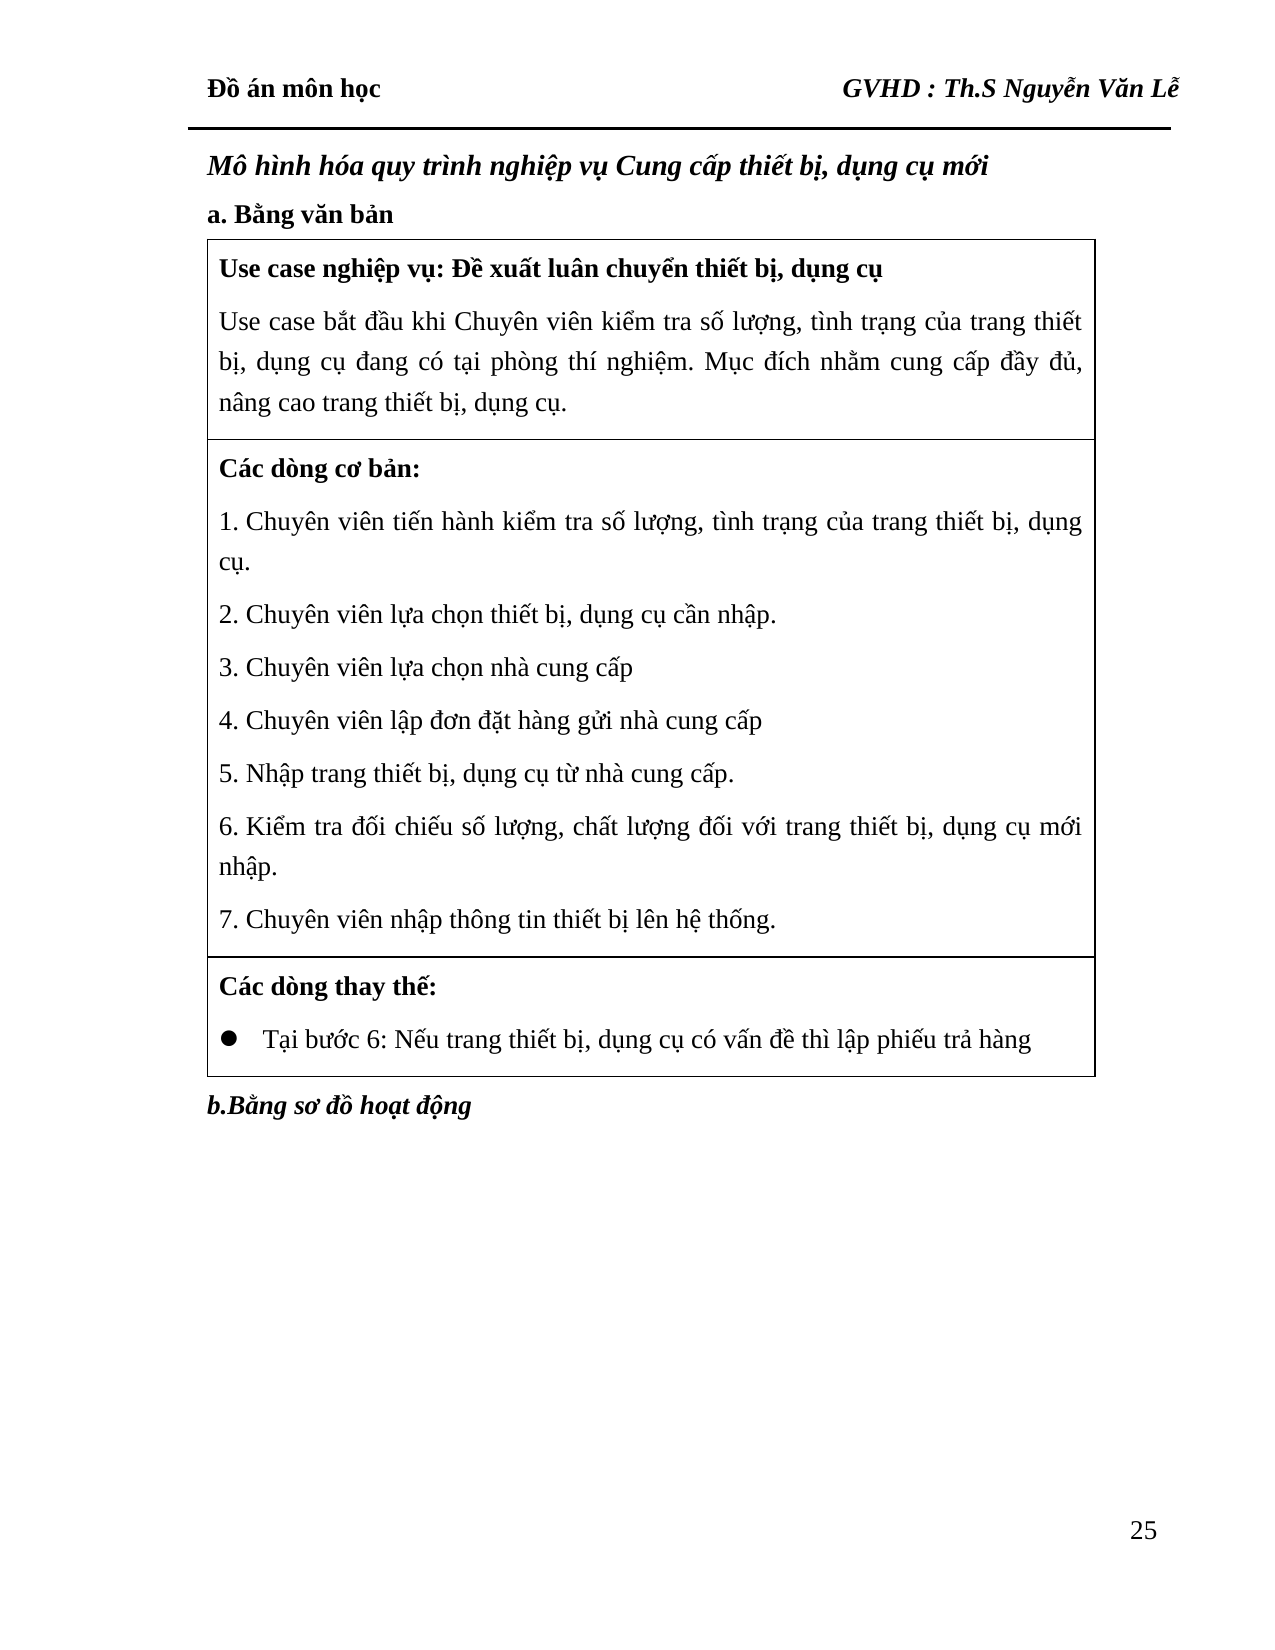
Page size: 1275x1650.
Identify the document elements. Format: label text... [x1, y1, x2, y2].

table_cell Các dòng cơ bản: Chuyên viên tiến hành kiểm tra số lượng, tình trạng của trang thiết bị, dụng cụ. Chuyên viên lựa chọn thiết bị, dụng cụ cần nhập. Chuyên viên lựa chọn nhà cung cấp Chuyên viên lập đơn đặt hàng gửi nhà cung cấp Nhập trang thiết bị, dụng cụ từ nhà cung cấp. Kiểm tra đối chiếu số lượng, chất lượng đối với trang thiết bị, dụng cụ mới nhập. Chuyên viên nhập thông tin thiết bị lên hệ thống. [208, 440, 1094, 956]
subtitle Mô hình hóa quy trình nghiệp vụ Cung cấp thiết bị, dụng cụ mới [207, 148, 1157, 181]
subtitle a. Bằng văn bản [207, 198, 1157, 229]
table_cell Các dòng thay thế: Tại bước 6: Nếu trang thiết bị, dụng cụ có vấn đề thì lập phiếu trả hàng [208, 958, 1094, 1076]
text b.Bằng sơ đồ hoạt động [207, 1089, 1157, 1121]
table_header Use case nghiệp vụ: Đề xuất luân chuyển thiết bị, dụng cụ Use case bắt đầu khi Chuyên viên kiểm tra số lượng, tình trạng của trang thiết bị, dụng cụ đang có tại phòng thí nghiệm. Mục đích nhằm cung cấp đầy đủ, nâng cao trang thiết bị, dụng cụ. [208, 240, 1094, 439]
